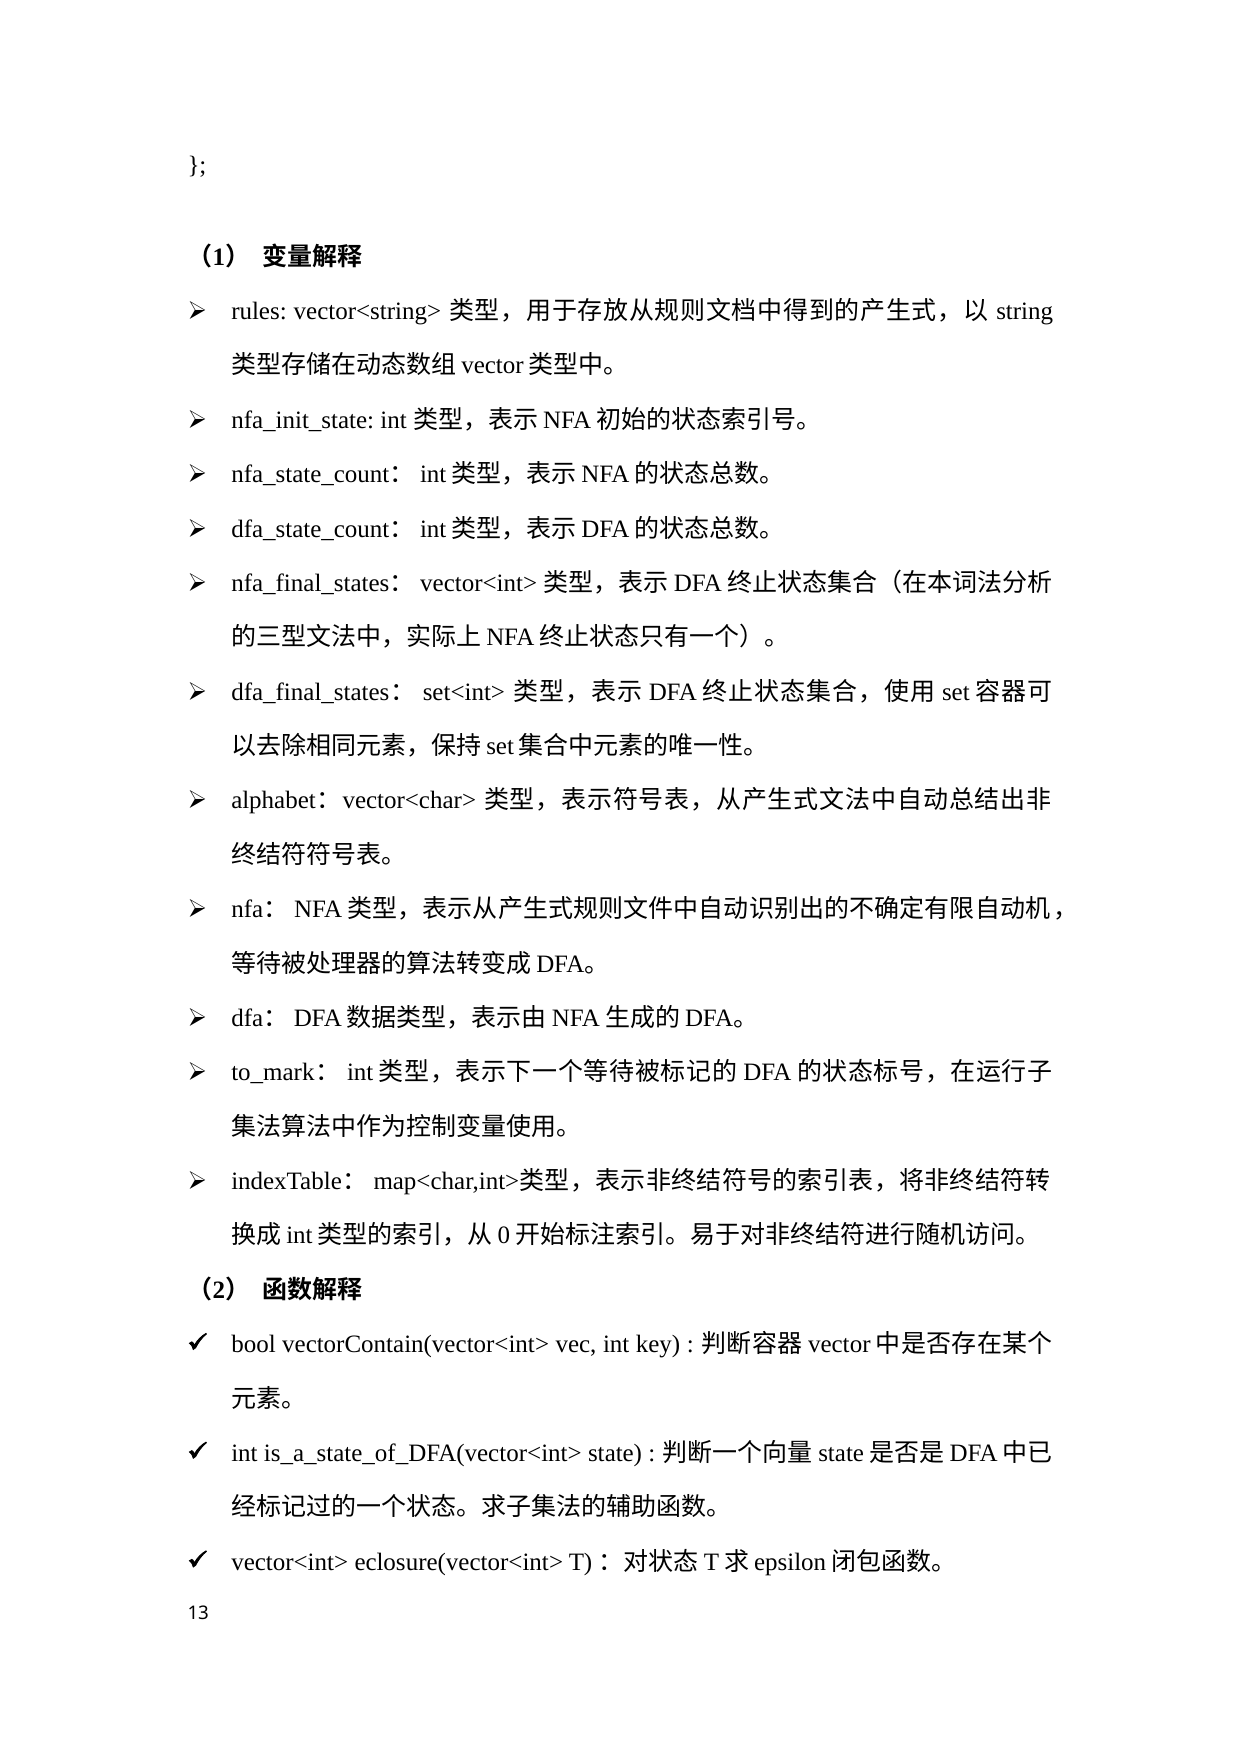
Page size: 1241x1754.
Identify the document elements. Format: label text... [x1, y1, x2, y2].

list dfa_state_count： int类型，表示DFA的状态总数。 [187, 508, 1053, 544]
list nfa_init_state: int 类型，表示NFA初始的状态索引号。 [187, 399, 1053, 436]
list int is_a_state_of_DFA(vector<int> state) : 判断一个向量state是否是DFA中已经标记过的一个状态。求子集法的辅助函数。 [187, 1432, 1053, 1523]
list to_mark： int类型，表示下一个等待被标记的DFA的状态标号，在运行子集法算法中作为控制变量使用。 [187, 1052, 1053, 1142]
list 函数解释 [187, 1269, 1053, 1306]
list rules: vector<string> 类型，用于存放从规则文档中得到的产生式，以string类型存储在动态数组vector类型中。 [187, 291, 1053, 381]
list vector<int> eclosure(vector<int> T) ：对状态T求epsilon闭包函数。 [187, 1541, 1053, 1577]
list nfa： NFA类型，表示从产生式规则文件中自动识别出的不确定有限自动机，等待被处理器的算法转变成DFA。 [187, 889, 1053, 979]
list indexTable： map<char,int>类型，表示非终结符号的索引表，将非终结符转换成int类型的索引，从0开始标注索引。易于对非终结符进行随机访问。 [187, 1161, 1053, 1251]
list alphabet：vector<char> 类型，表示符号表，从产生式文法中自动总结出非终结符符号表。 [187, 780, 1053, 871]
list dfa_final_states： set<int> 类型，表示DFA终止状态集合，使用set容器可以去除相同元素，保持set集合中元素的唯一性。 [187, 671, 1053, 762]
list bool vectorContain(vector<int> vec, int key) : 判断容器vector中是否存在某个元素。 [187, 1324, 1053, 1414]
list nfa_final_states： vector<int> 类型，表示DFA终止状态集合（在本词法分析的三型文法中，实际上NFA终止状态只有一个）。 [187, 562, 1053, 653]
list dfa： DFA数据类型，表示由NFA生成的DFA。 [187, 997, 1053, 1034]
text }; [187, 150, 1053, 179]
list 变量解释 [187, 236, 1053, 272]
list nfa_state_count： int类型，表示NFA的状态总数。 [187, 454, 1053, 490]
